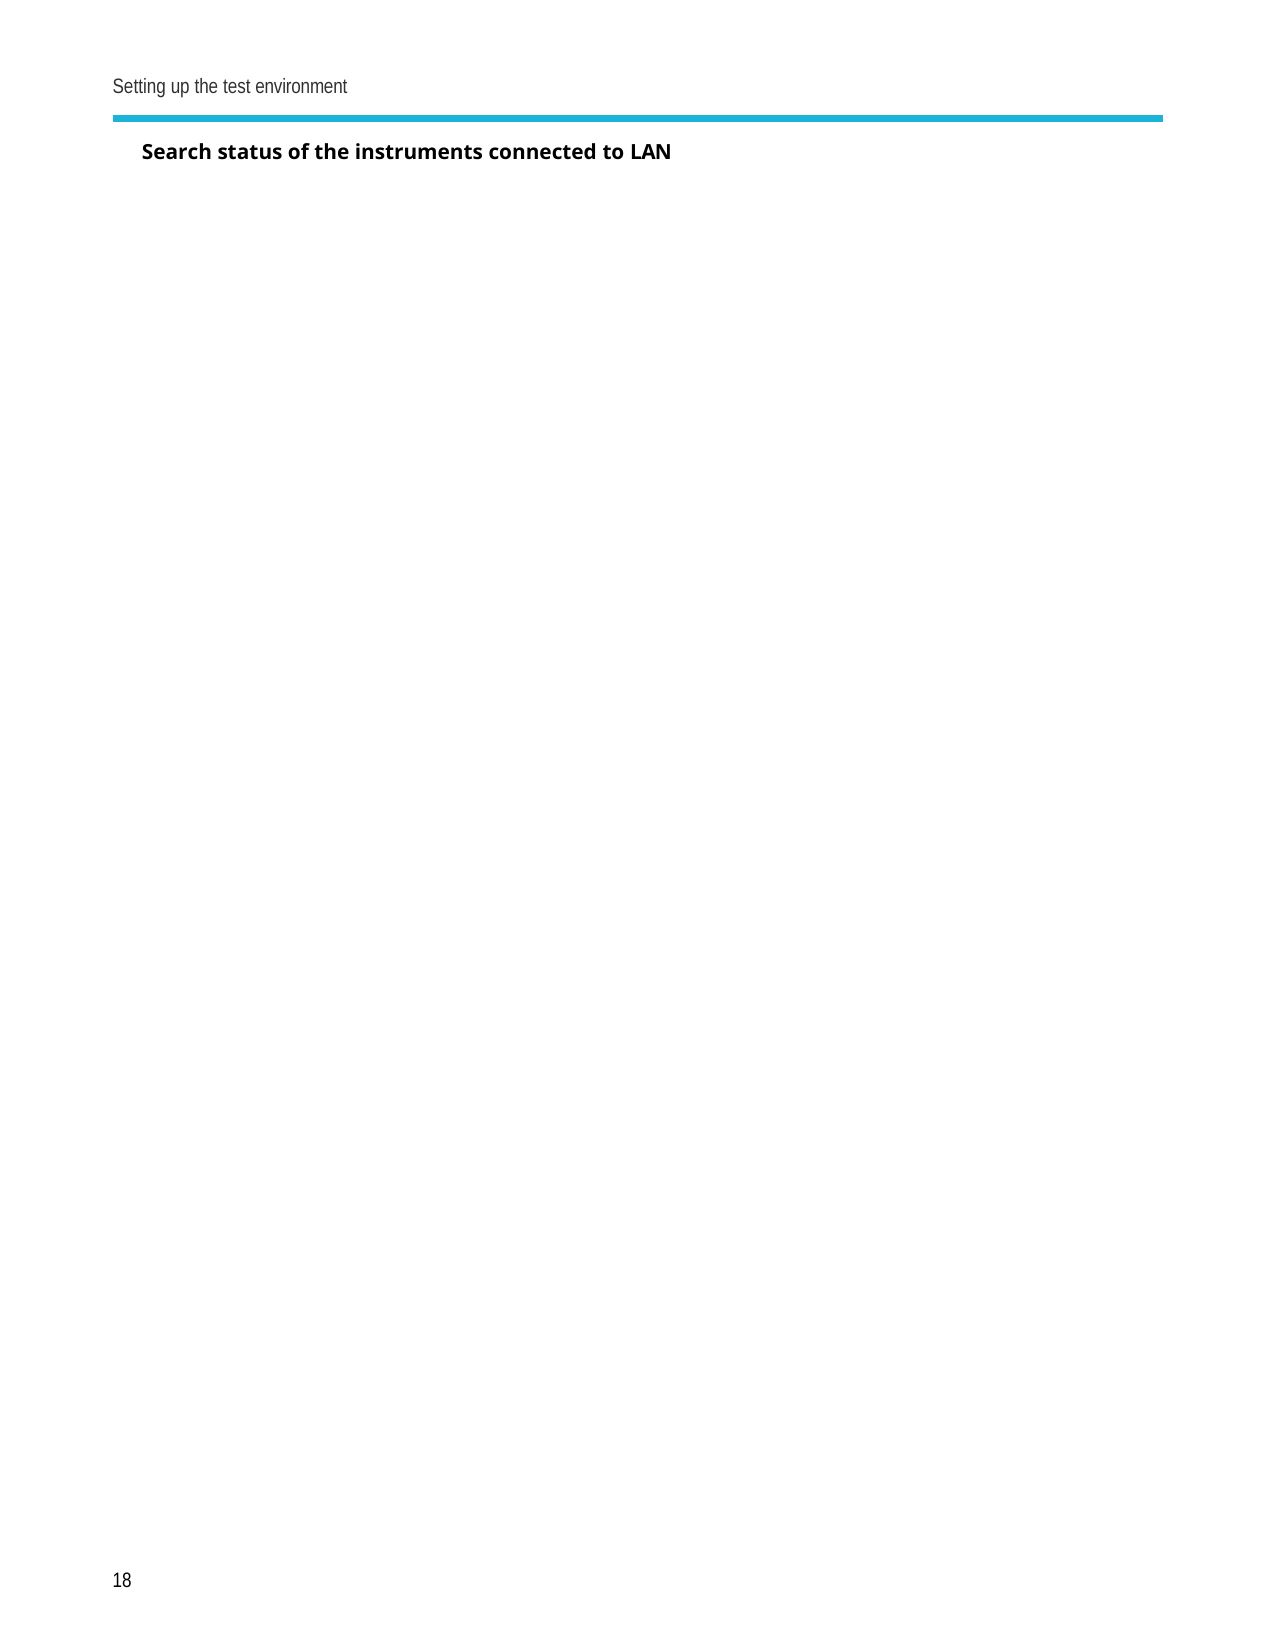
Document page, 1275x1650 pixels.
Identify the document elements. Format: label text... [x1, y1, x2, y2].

subtitle Search status of the instruments connected to LAN [142, 137, 1200, 166]
